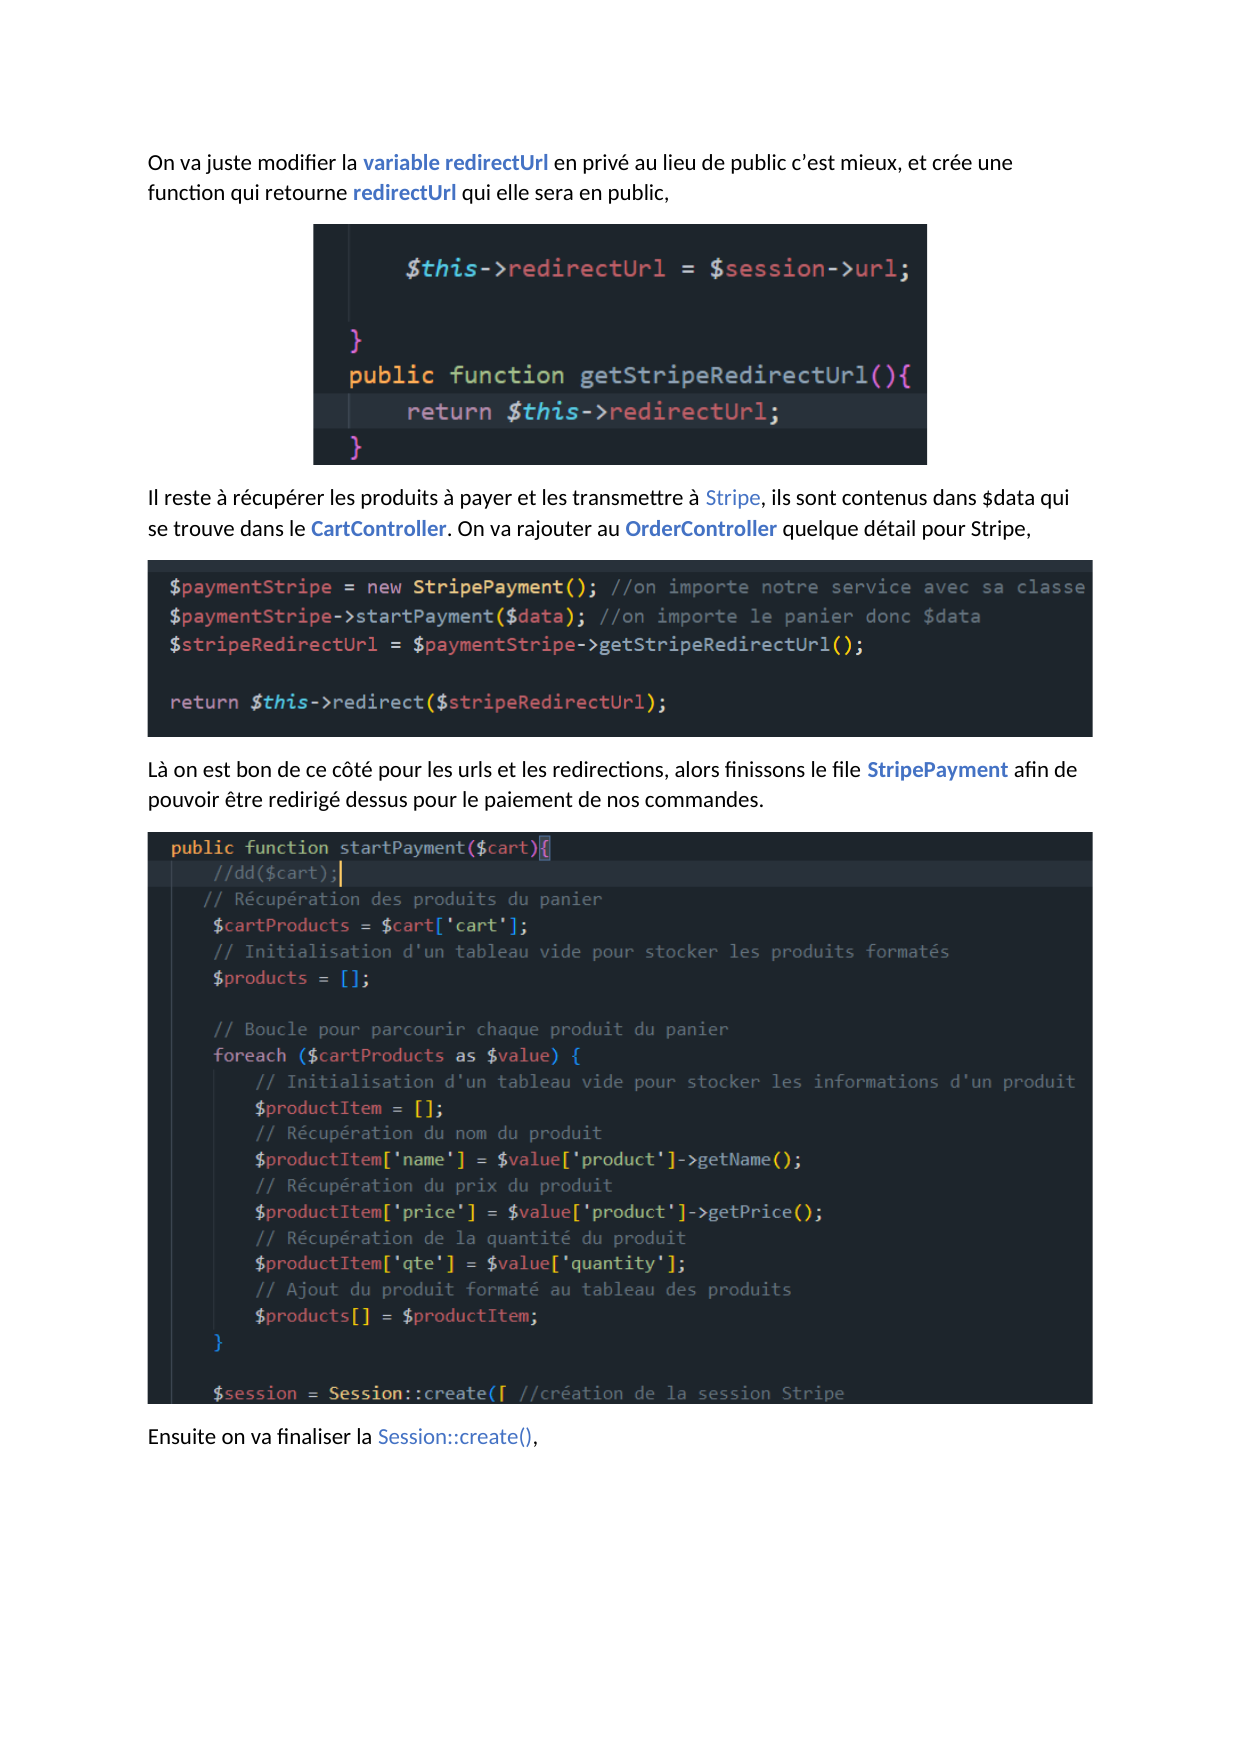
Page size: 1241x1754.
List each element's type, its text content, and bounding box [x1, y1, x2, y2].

picture [313, 224, 928, 465]
text Il reste à récupérer les produits à payer et les transmettre à Stripe, ils sont contenus dans $data qui se trouve dans le CartController. On va rajouter au OrderController quelque détail pour Stripe, [148, 483, 1093, 542]
text On va juste modifier la variable redirectUrl en privé au lieu de public c’est mieux, et crée une function qui retourne redirectUrl qui elle sera en public, [148, 148, 1093, 206]
text Ensuite on va finaliser la Session::create(), [148, 1422, 1093, 1451]
text Là on est bon de ce côté pour les urls et les redirections, alors finissons le file StripePayment afin de pouvoir être redirigé dessus pour le paiement de nos commandes. [148, 755, 1093, 813]
picture [147, 832, 1093, 1404]
picture [147, 560, 1093, 737]
